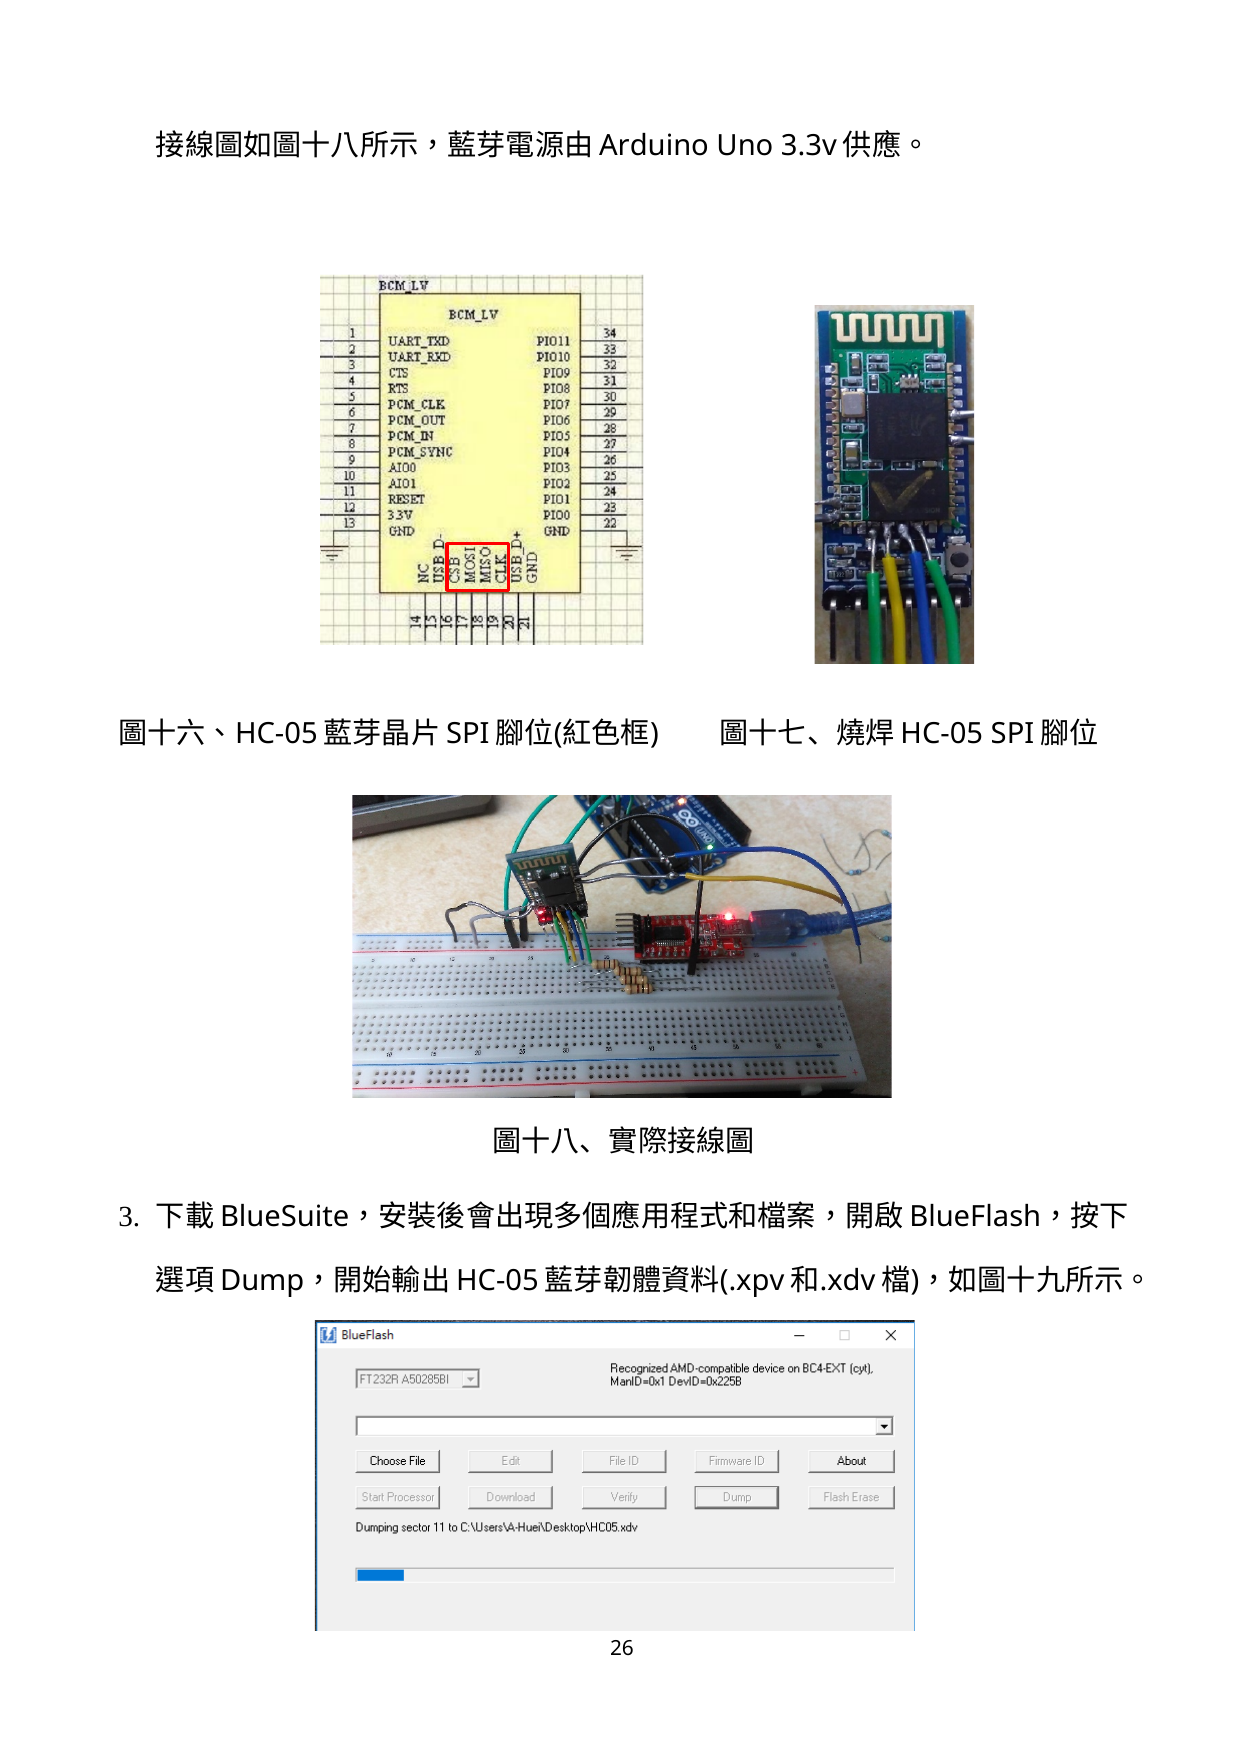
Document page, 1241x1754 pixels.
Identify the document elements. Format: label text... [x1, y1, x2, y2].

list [118, 121, 1129, 163]
picture [314, 1320, 915, 1631]
text 圖十六、HC-05藍芽晶片SPI腳位(紅色框) 圖十七、燒焊HC-05 SPI腳位 [118, 709, 1129, 752]
picture [352, 795, 892, 1098]
picture [814, 305, 975, 664]
text 圖十八、實際接線圖 [118, 1118, 1129, 1160]
list 下載BlueSuite，安裝後會出現多個應用程式和檔案，開啟BlueFlash，按下選項Dump，開始輸出HC-05藍芽韌體資料(.xpv和.xdv檔)，如圖十九所示。 [118, 1192, 1129, 1298]
picture [302, 272, 677, 645]
